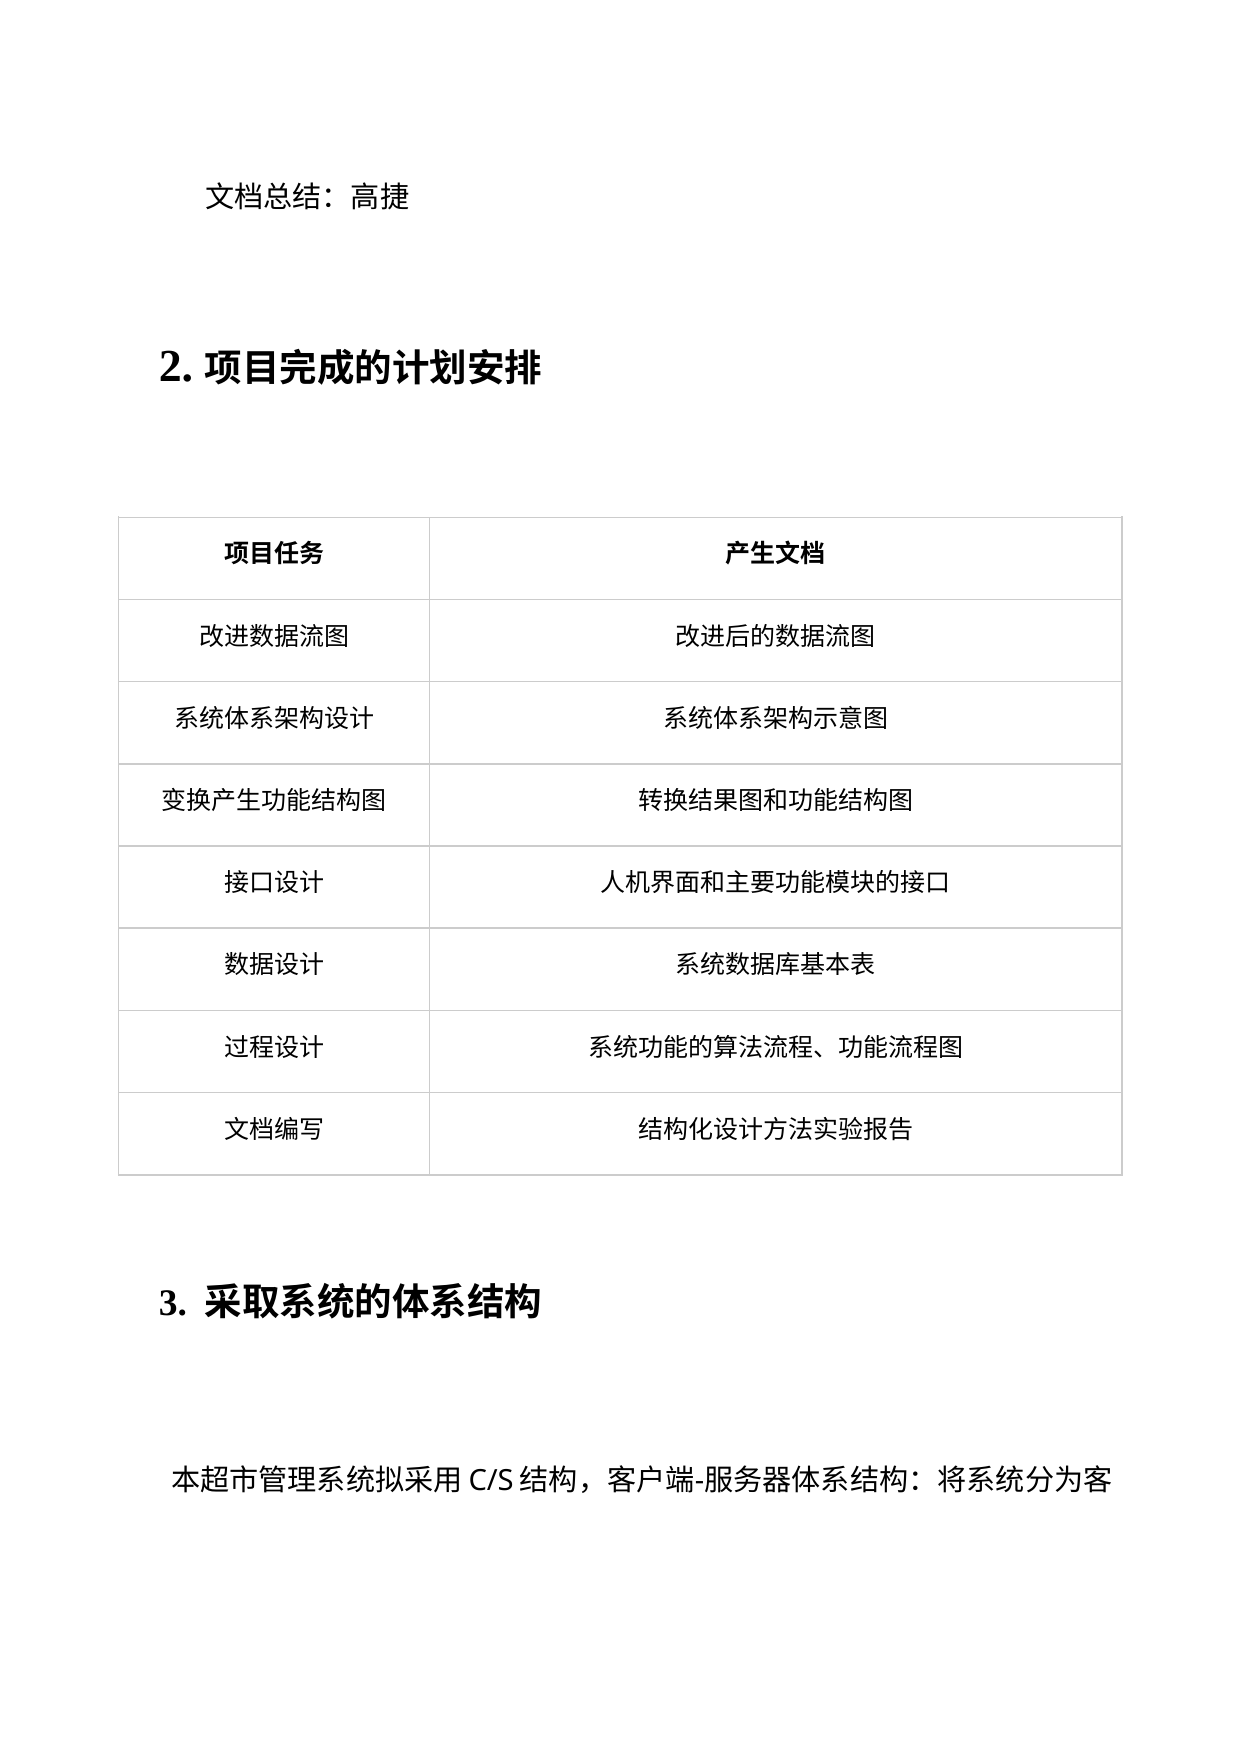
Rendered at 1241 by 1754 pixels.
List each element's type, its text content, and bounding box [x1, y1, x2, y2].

table_cell 接口设计 [119, 847, 429, 927]
list 采取系统的体系结构 [158, 1267, 1128, 1332]
list 项目完成的计划安排 [158, 333, 1128, 398]
table_cell 结构化设计方法实验报告 [430, 1093, 1121, 1174]
table_cell 改进数据流图 [119, 600, 429, 681]
table_cell 人机界面和主要功能模块的接口 [430, 847, 1121, 927]
table_cell 文档编写 [119, 1093, 429, 1174]
list 文档总结：高捷 [205, 162, 1128, 227]
table_header 项目任务 [119, 518, 429, 598]
table_header 产生文档 [430, 518, 1121, 598]
table_cell 系统功能的算法流程、功能流程图 [430, 1011, 1121, 1092]
table_cell 系统数据库基本表 [430, 929, 1121, 1009]
table_cell 过程设计 [119, 1011, 429, 1092]
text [112, 1445, 1128, 1510]
table_cell 系统体系架构示意图 [430, 682, 1121, 763]
table_cell 系统体系架构设计 [119, 682, 429, 763]
table_cell 改进后的数据流图 [430, 600, 1121, 681]
table_cell 转换结果图和功能结构图 [430, 765, 1121, 845]
table_cell 变换产生功能结构图 [119, 765, 429, 845]
table_cell 数据设计 [119, 929, 429, 1009]
